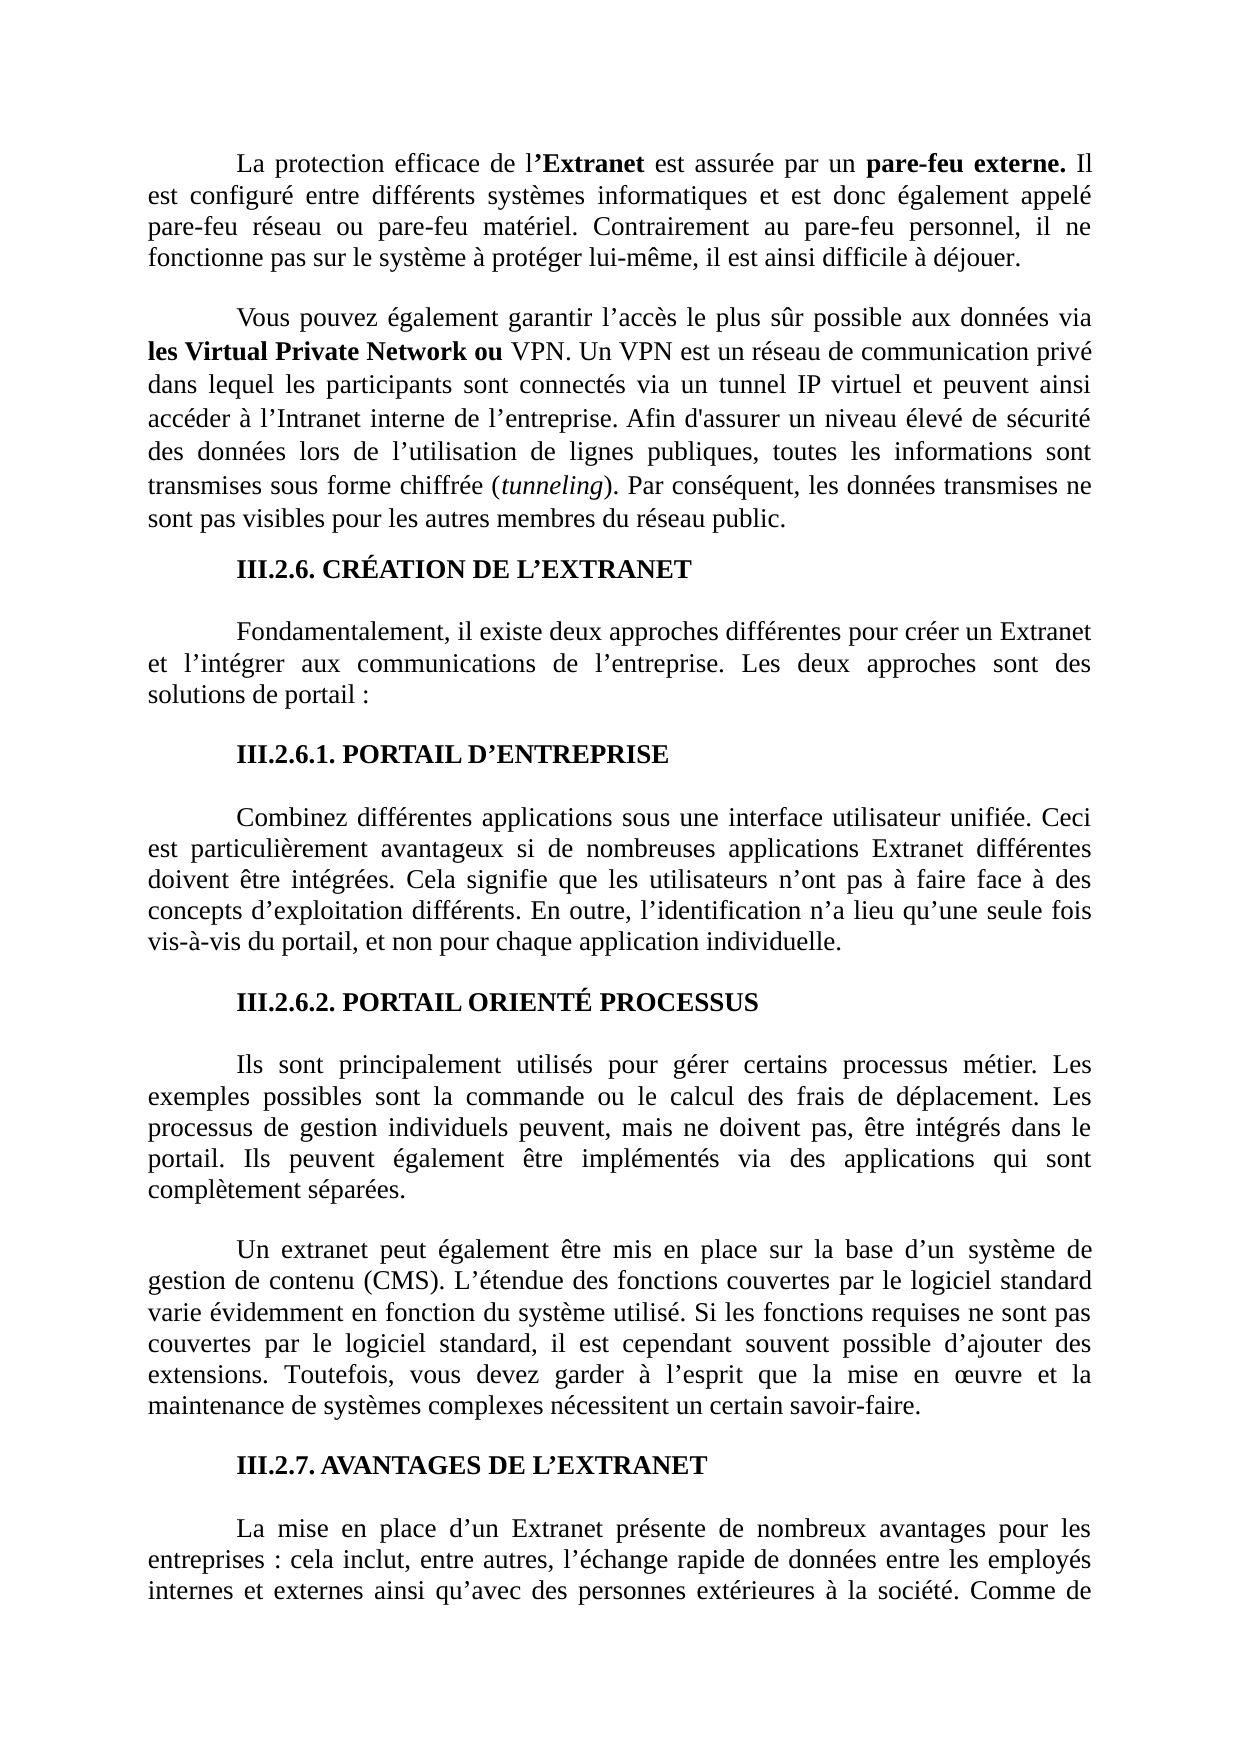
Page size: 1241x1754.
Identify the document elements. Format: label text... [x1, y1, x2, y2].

subtitle III.2.7. AVANTAGES DE L’EXTRANET [148, 1449, 1093, 1481]
text Un extranet peut également être mis en place sur la base d’un système de gestion de contenu (CMS). L’étendue des fonctions couvertes par le logiciel standard varie évidemment en fonction du système utilisé. Si les fonctions requises ne sont pas couvertes par le logiciel standard, il est cependant souvent possible d’ajouter des extensions. Toutefois, vous devez garder à l’esprit que la mise en œuvre et la maintenance de systèmes complexes nécessitent un certain savoir-faire. [148, 1233, 1093, 1420]
text La protection efficace de l’Extranet est assurée par un pare-feu externe. Il est configuré entre différents systèmes informatiques et est donc également appelé pare-feu réseau ou pare-feu matériel. Contrairement au pare-feu personnel, il ne fonctionne pas sur le système à protéger lui-même, il est ainsi difficile à déjouer. [148, 148, 1093, 272]
subtitle III.2.6.2. PORTAIL ORIENTÉ PROCESSUS [148, 986, 1093, 1017]
text Vous pouvez également garantir l’accès le plus sûr possible aux données via les Virtual Private Network ou VPN. Un VPN est un réseau de communication privé dans lequel les participants sont connectés via un tunnel IP virtuel et peuvent ainsi accéder à l’Intranet interne de l’entreprise. Afin d'assurer un niveau élevé de sécurité des données lors de l’utilisation de lignes publiques, toutes les informations sont transmises sous forme chiffrée (tunneling). Par conséquent, les données transmises ne sont pas visibles pour les autres membres du réseau public. [148, 301, 1093, 534]
subtitle III.2.6. CRÉATION DE L’EXTRANET [148, 553, 1093, 584]
text Combinez différentes applications sous une interface utilisateur unifiée. Ceci est particulièrement avantageux si de nombreuses applications Extranet différentes doivent être intégrées. Cela signifie que les utilisateurs n’ont pas à faire face à des concepts d’exploitation différents. En outre, l’identification n’a lieu qu’une seule fois vis-à-vis du portail, et non pour chaque application individuelle. [148, 801, 1093, 957]
text Fondamentalement, il existe deux approches différentes pour créer un Extranet et l’intégrer aux communications de l’entreprise. Les deux approches sont des solutions de portail : [148, 616, 1093, 709]
text Ils sont principalement utilisés pour gérer certains processus métier. Les exemples possibles sont la commande ou le calcul des frais de déplacement. Les processus de gestion individuels peuvent, mais ne doivent pas, être intégrés dans le portail. Ils peuvent également être implémentés via des applications qui sont complètement séparées. [148, 1048, 1093, 1204]
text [148, 1512, 1093, 1606]
subtitle III.2.6.1. PORTAIL D’ENTREPRISE [148, 738, 1093, 769]
